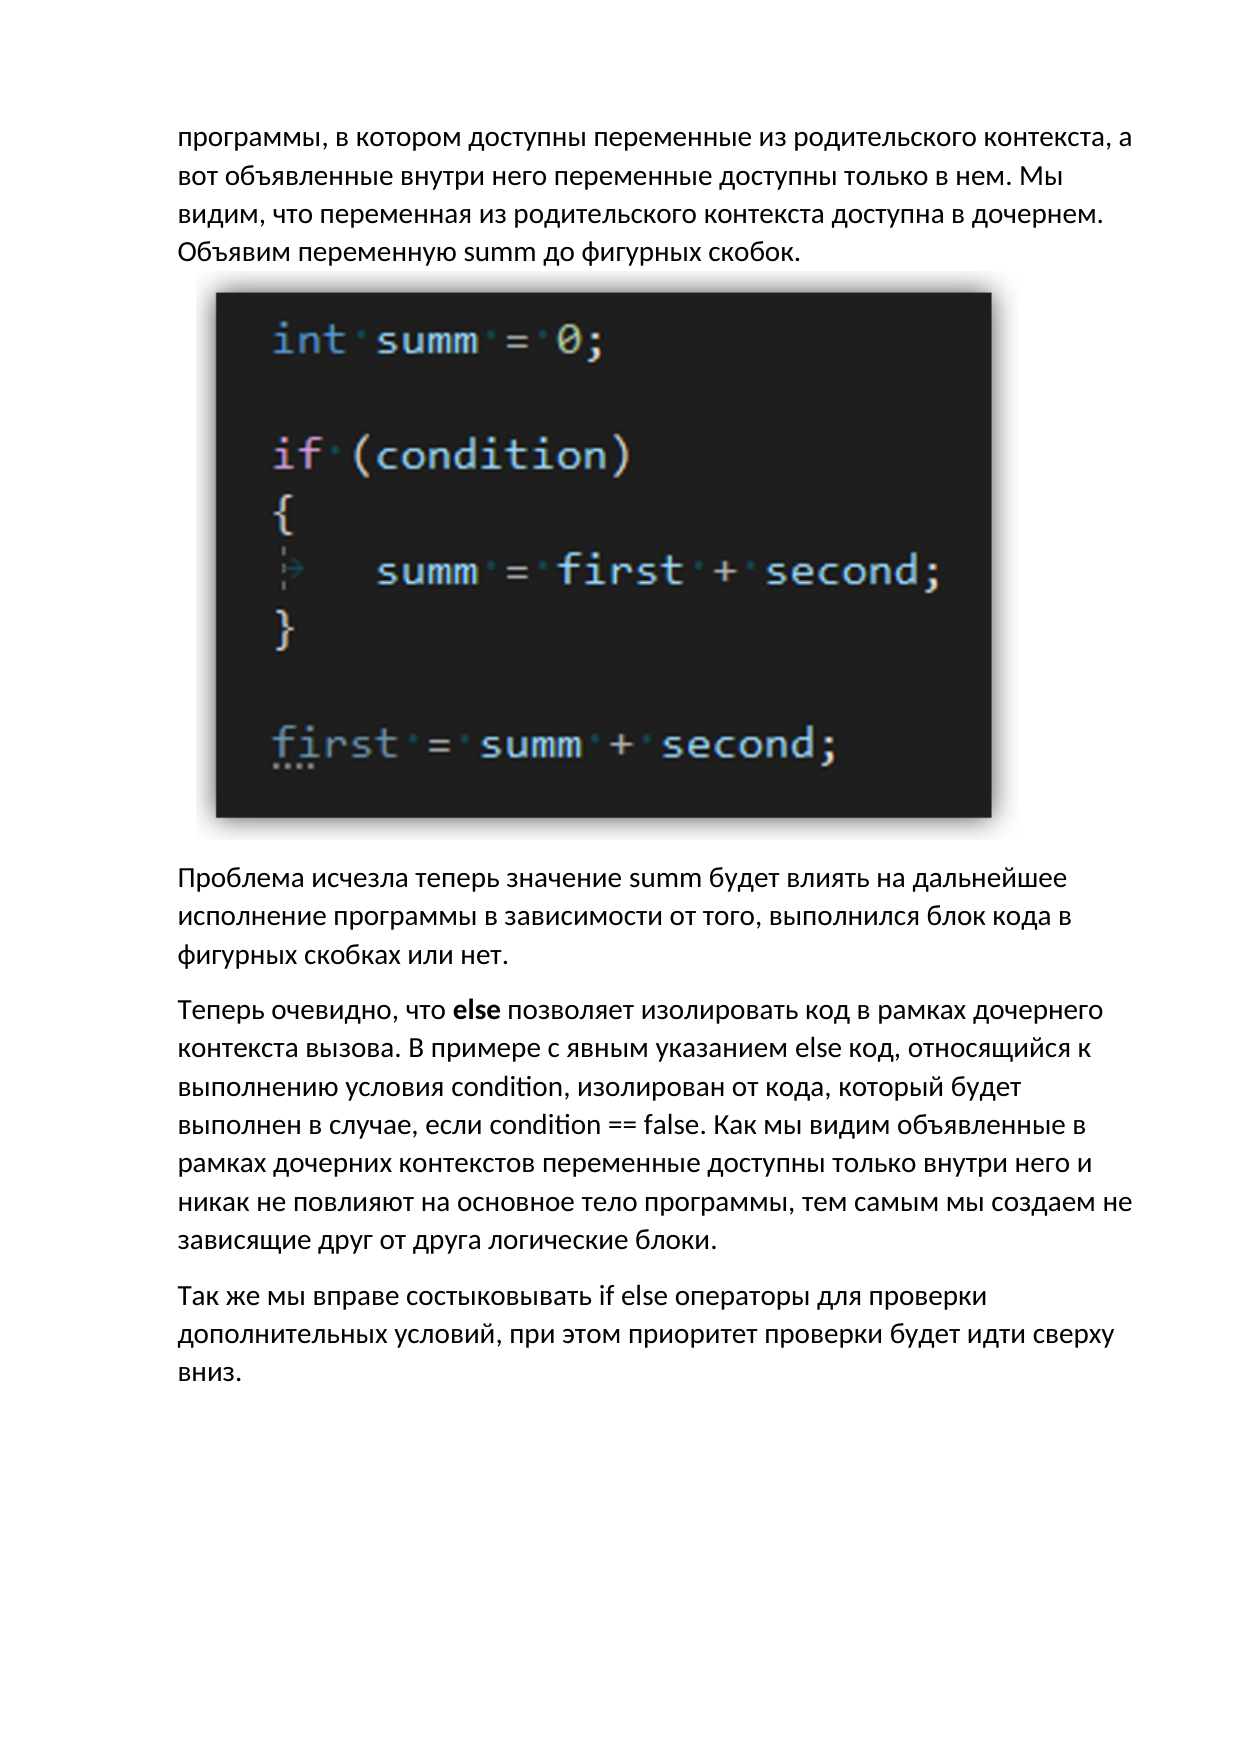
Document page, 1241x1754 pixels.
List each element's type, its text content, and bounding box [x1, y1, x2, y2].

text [177, 118, 1152, 840]
text Так же мы вправе состыковывать if else операторы для проверки дополнительных условий, при этом приоритет проверки будет идти сверху вниз. [177, 1277, 1152, 1389]
text Теперь очевидно, что else позволяет изолировать код в рамках дочернего контекста вызова. В примере с явным указанием else код, относящийся к выполнению условия condition, изолирован от кода, который будет выполнен в случае, если condition == false. Как мы видим объявленные в рамках дочерних контекстов переменные доступны только внутри него и никак не повлияют на основное тело программы, тем самым мы создаем не зависящие друг от друга логические блоки. [177, 991, 1152, 1257]
text Проблема исчезла теперь значение summ будет влиять на дальнейшее исполнение программы в зависимости от того, выполнился блок кода в фигурных скобках или нет. [177, 859, 1152, 971]
